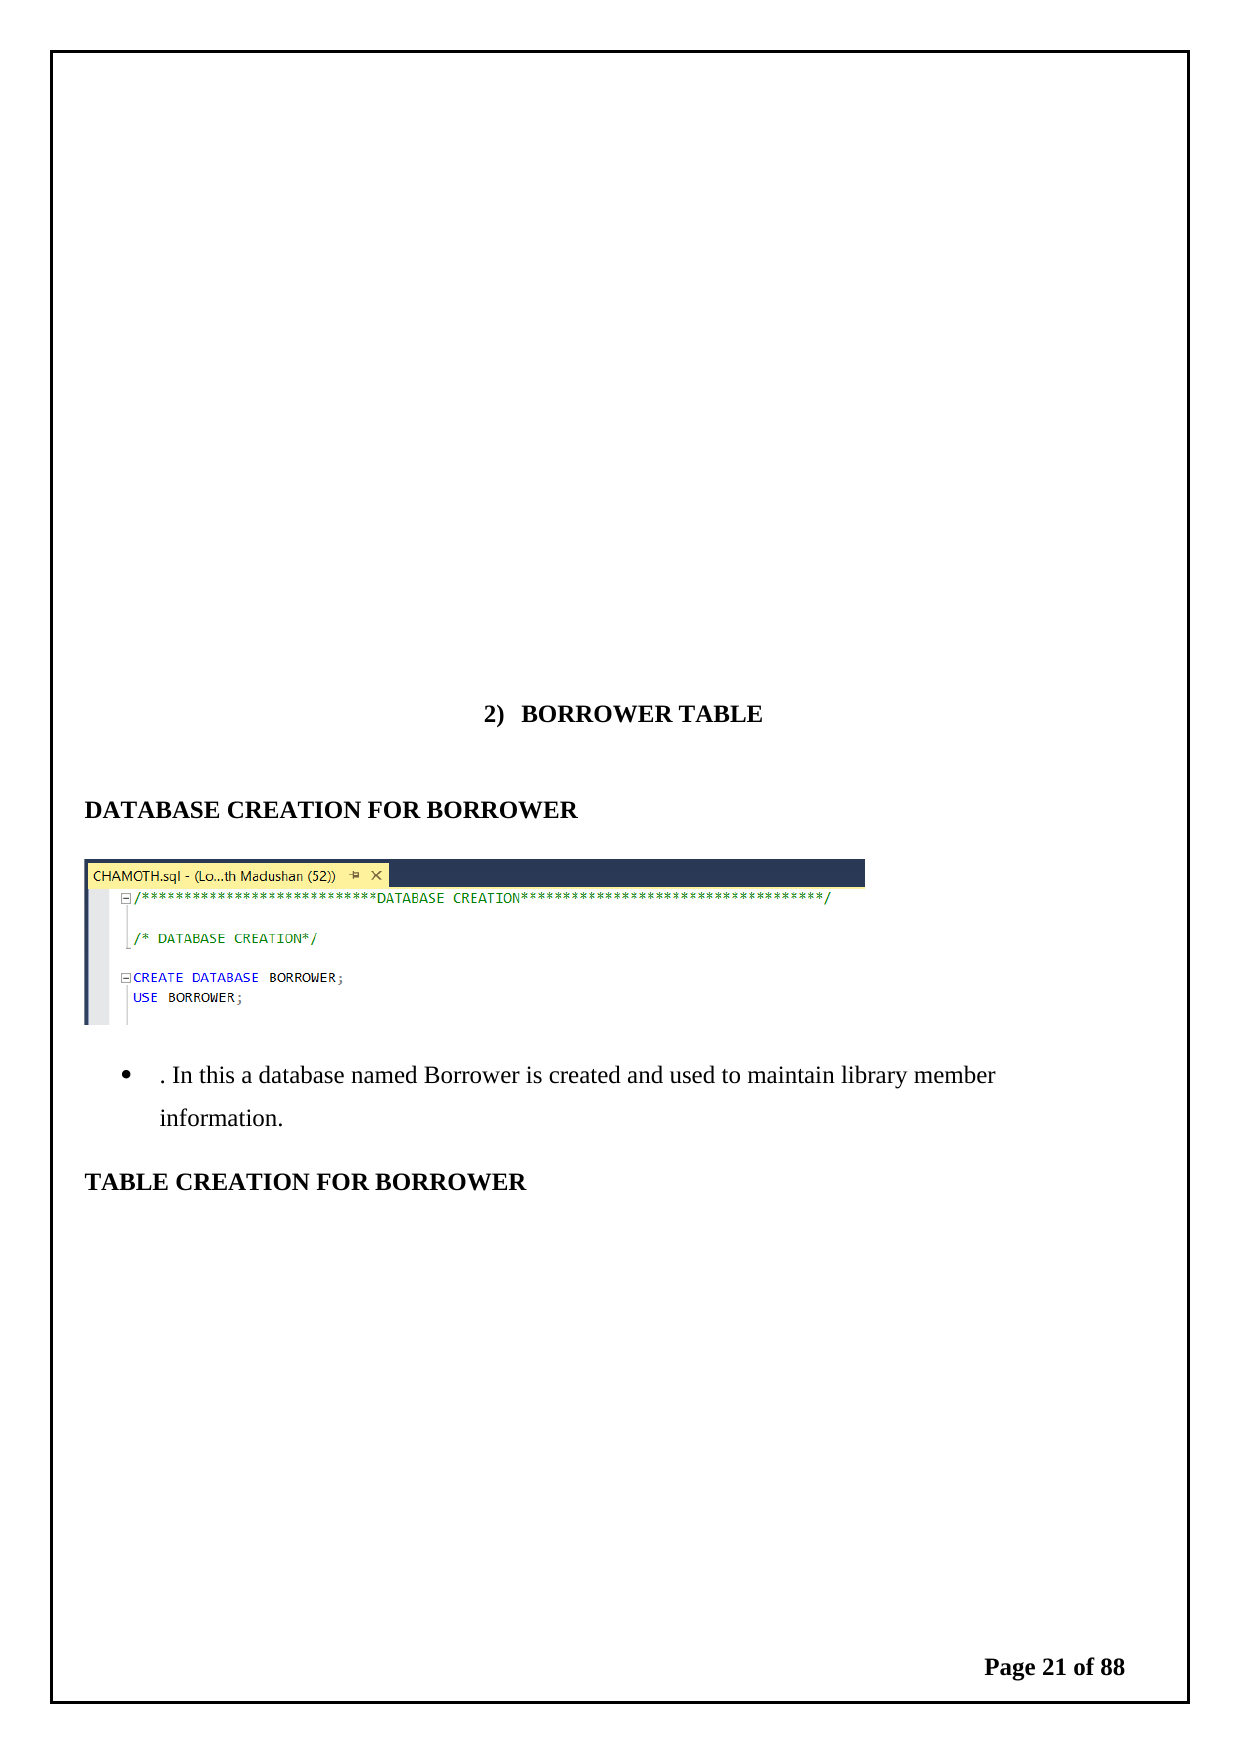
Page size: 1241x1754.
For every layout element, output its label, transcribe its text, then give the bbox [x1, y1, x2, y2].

list . In this a database named Borrower is created and used to maintain library member information. [122, 1060, 1125, 1132]
picture [84, 859, 865, 1025]
subtitle BORROWER TABLE [122, 699, 1125, 727]
text TABLE CREATION FOR BORROWER [84, 1167, 1125, 1196]
text DATABASE CREATION FOR BORROWER [84, 796, 1125, 824]
